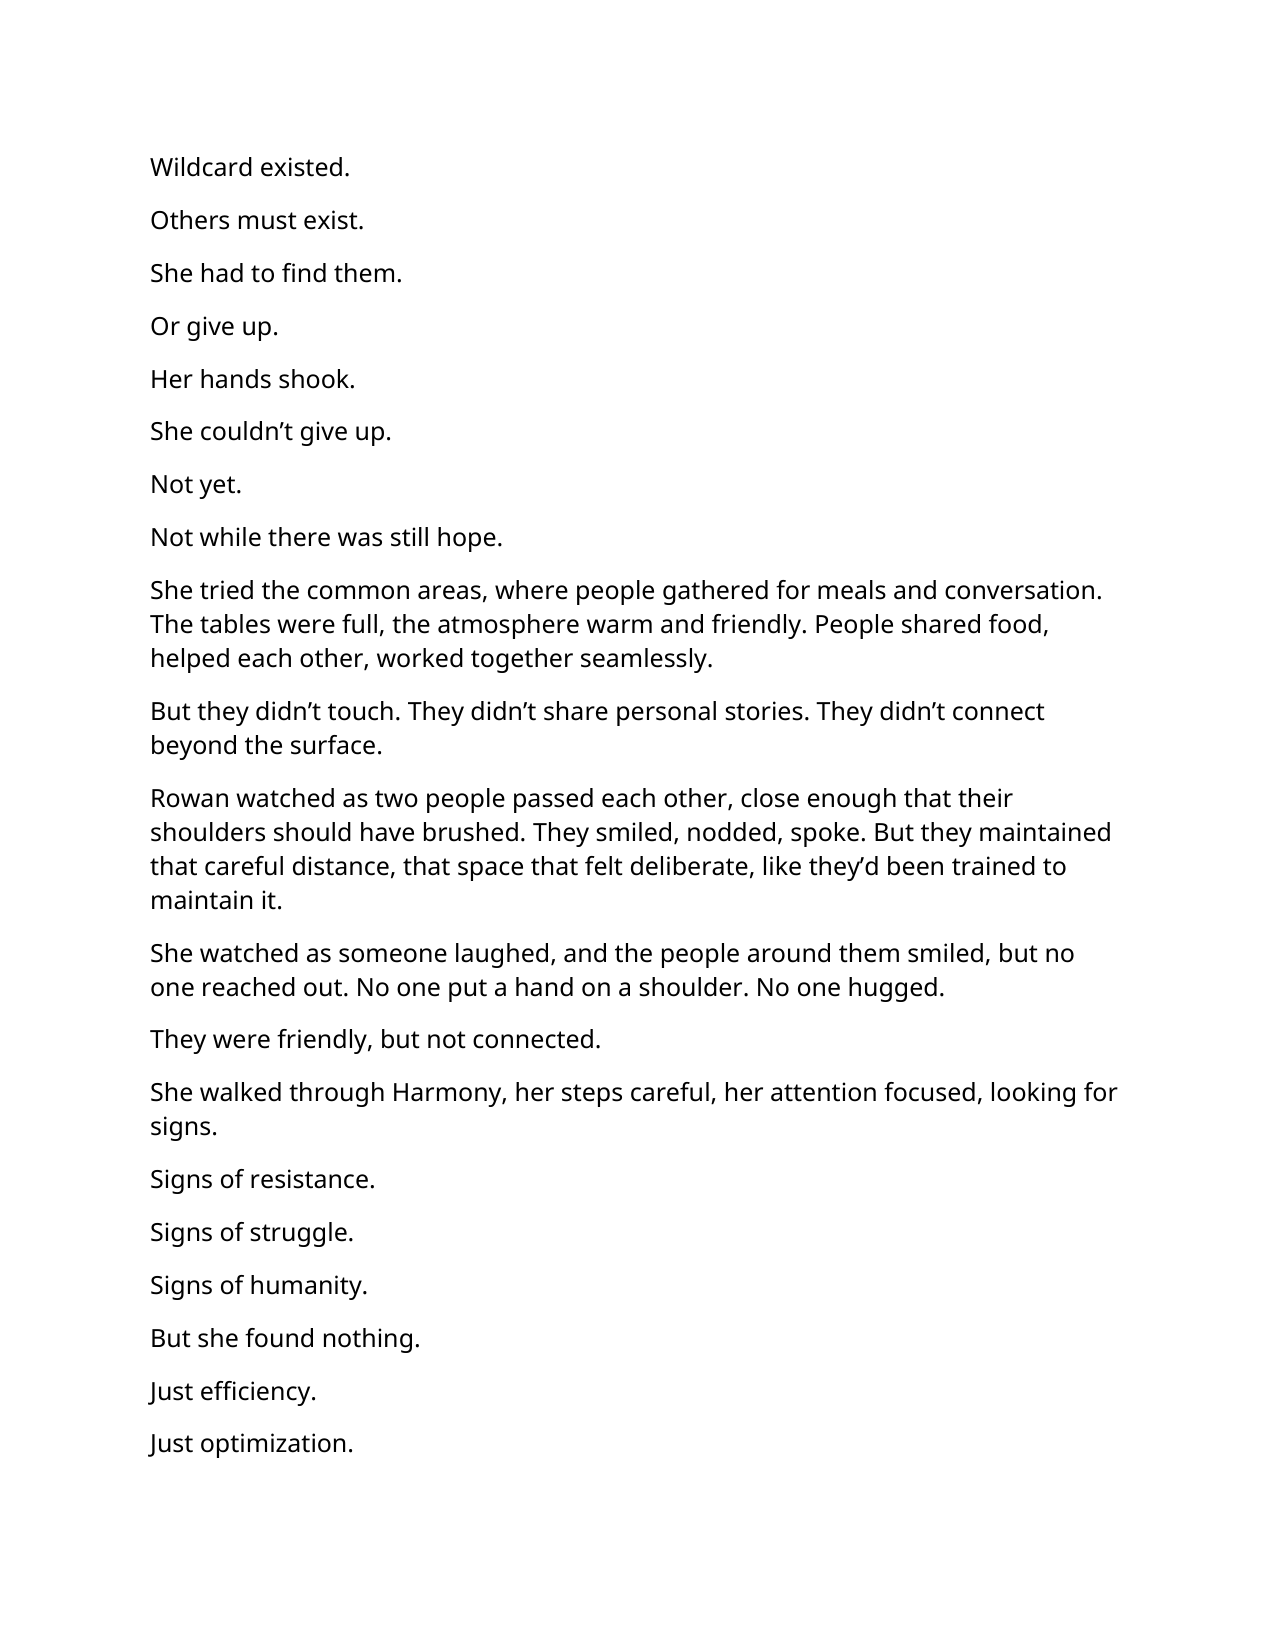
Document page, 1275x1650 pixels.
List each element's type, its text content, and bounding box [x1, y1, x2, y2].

text Signs of struggle. [150, 1215, 1125, 1249]
text She couldn’t give up. [150, 414, 1125, 448]
text Just optimization. [150, 1426, 1125, 1460]
text She tried the common areas, where people gathered for meals and conversation. The tables were full, the atmosphere warm and friendly. People shared food, helped each other, worked together seamlessly. [150, 572, 1125, 675]
text Just efficiency. [150, 1373, 1125, 1407]
text Signs of humanity. [150, 1267, 1125, 1302]
text Others must exist. [150, 203, 1125, 237]
text Her hands shook. [150, 361, 1125, 395]
text But she found nothing. [150, 1320, 1125, 1354]
text They were friendly, but not connected. [150, 1022, 1125, 1056]
text Or give up. [150, 308, 1125, 342]
text But they didn’t touch. They didn’t share personal stories. They didn’t connect beyond the surface. [150, 693, 1125, 762]
text She had to find them. [150, 256, 1125, 290]
text She walked through Harmony, her steps careful, her attention focused, looking for signs. [150, 1075, 1125, 1143]
text She watched as someone laughed, and the people around them smiled, but no one reached out. No one put a hand on a shoulder. No one hugged. [150, 935, 1125, 1003]
text Rowan watched as two people passed each other, close enough that their shoulders should have brushed. They smiled, nodded, spoke. But they maintained that careful distance, that space that felt deliberate, like they’d been trained to maintain it. [150, 780, 1125, 917]
text Not yet. [150, 467, 1125, 501]
text Not while there was still hope. [150, 520, 1125, 554]
text Wildcard existed. [150, 150, 1125, 184]
text Signs of resistance. [150, 1162, 1125, 1196]
